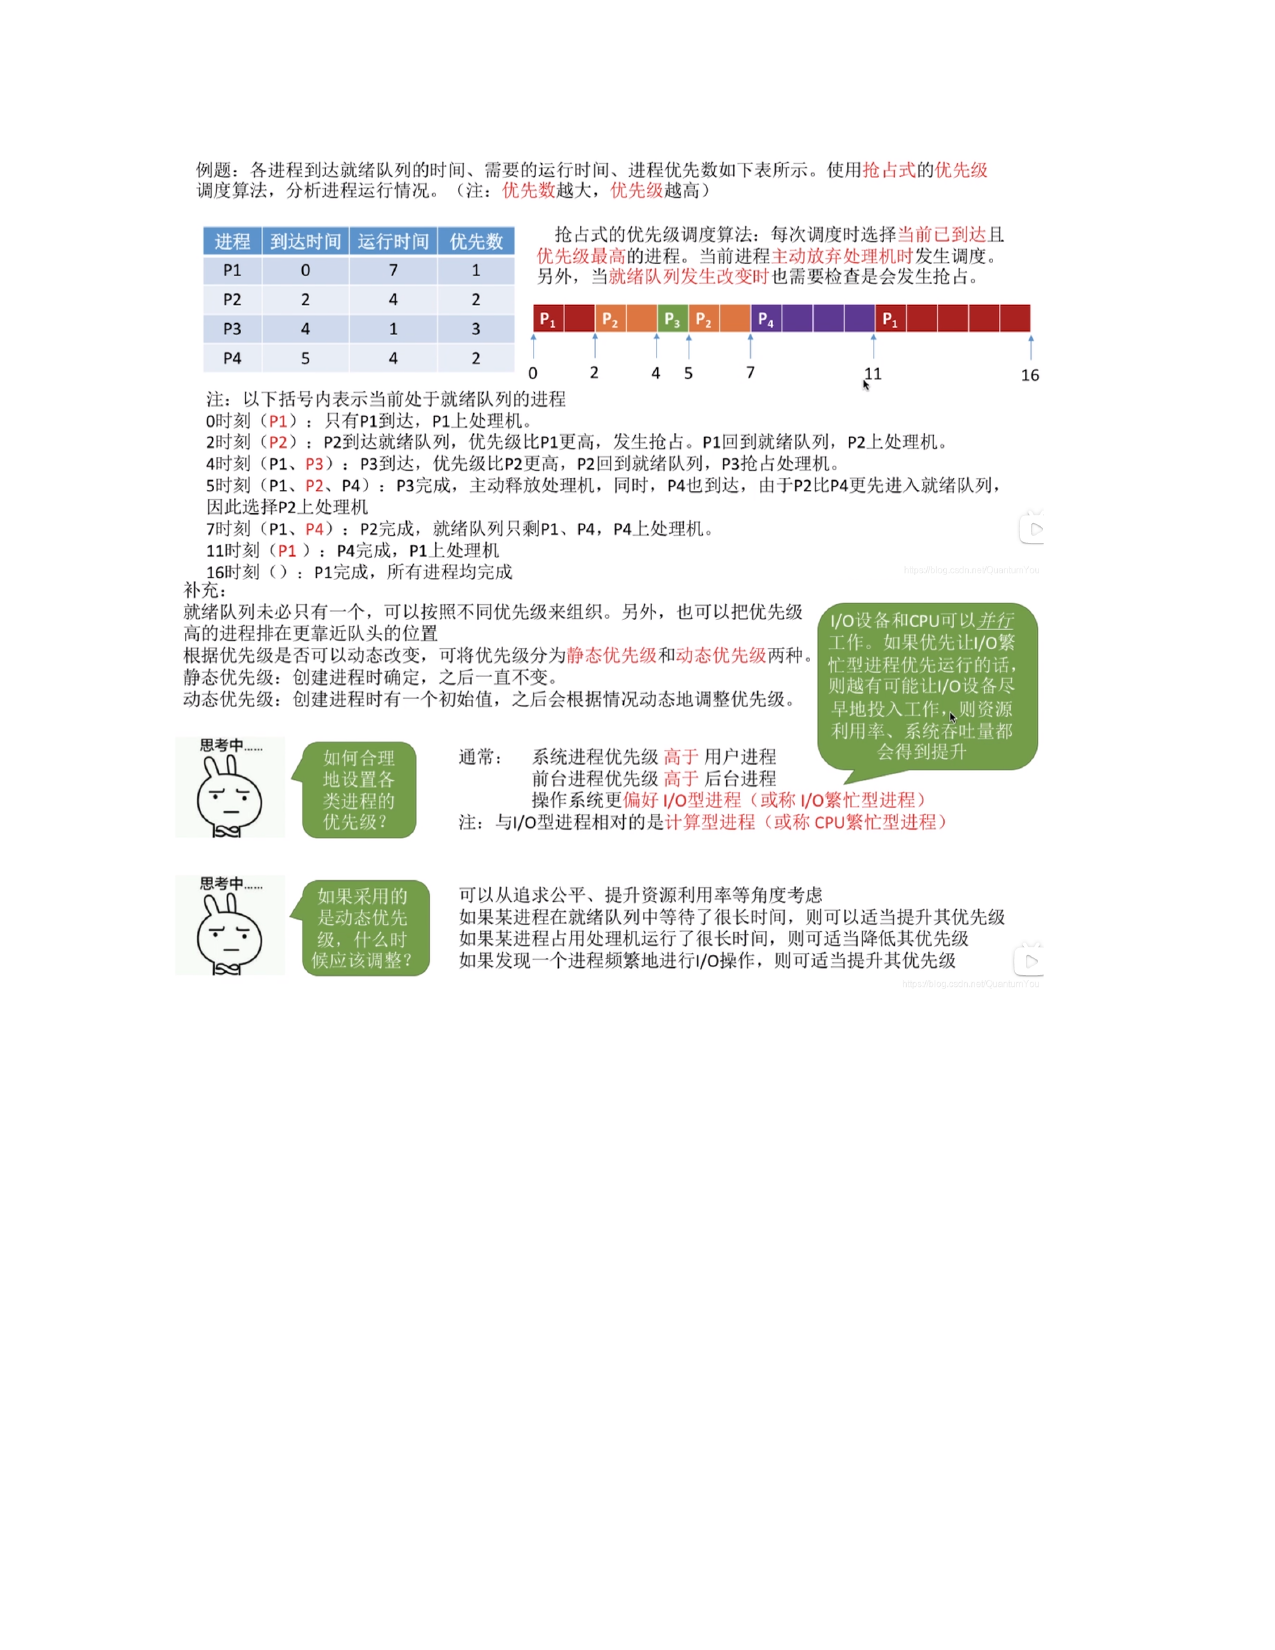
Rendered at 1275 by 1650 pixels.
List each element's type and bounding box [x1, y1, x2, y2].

picture [168, 150, 1044, 994]
